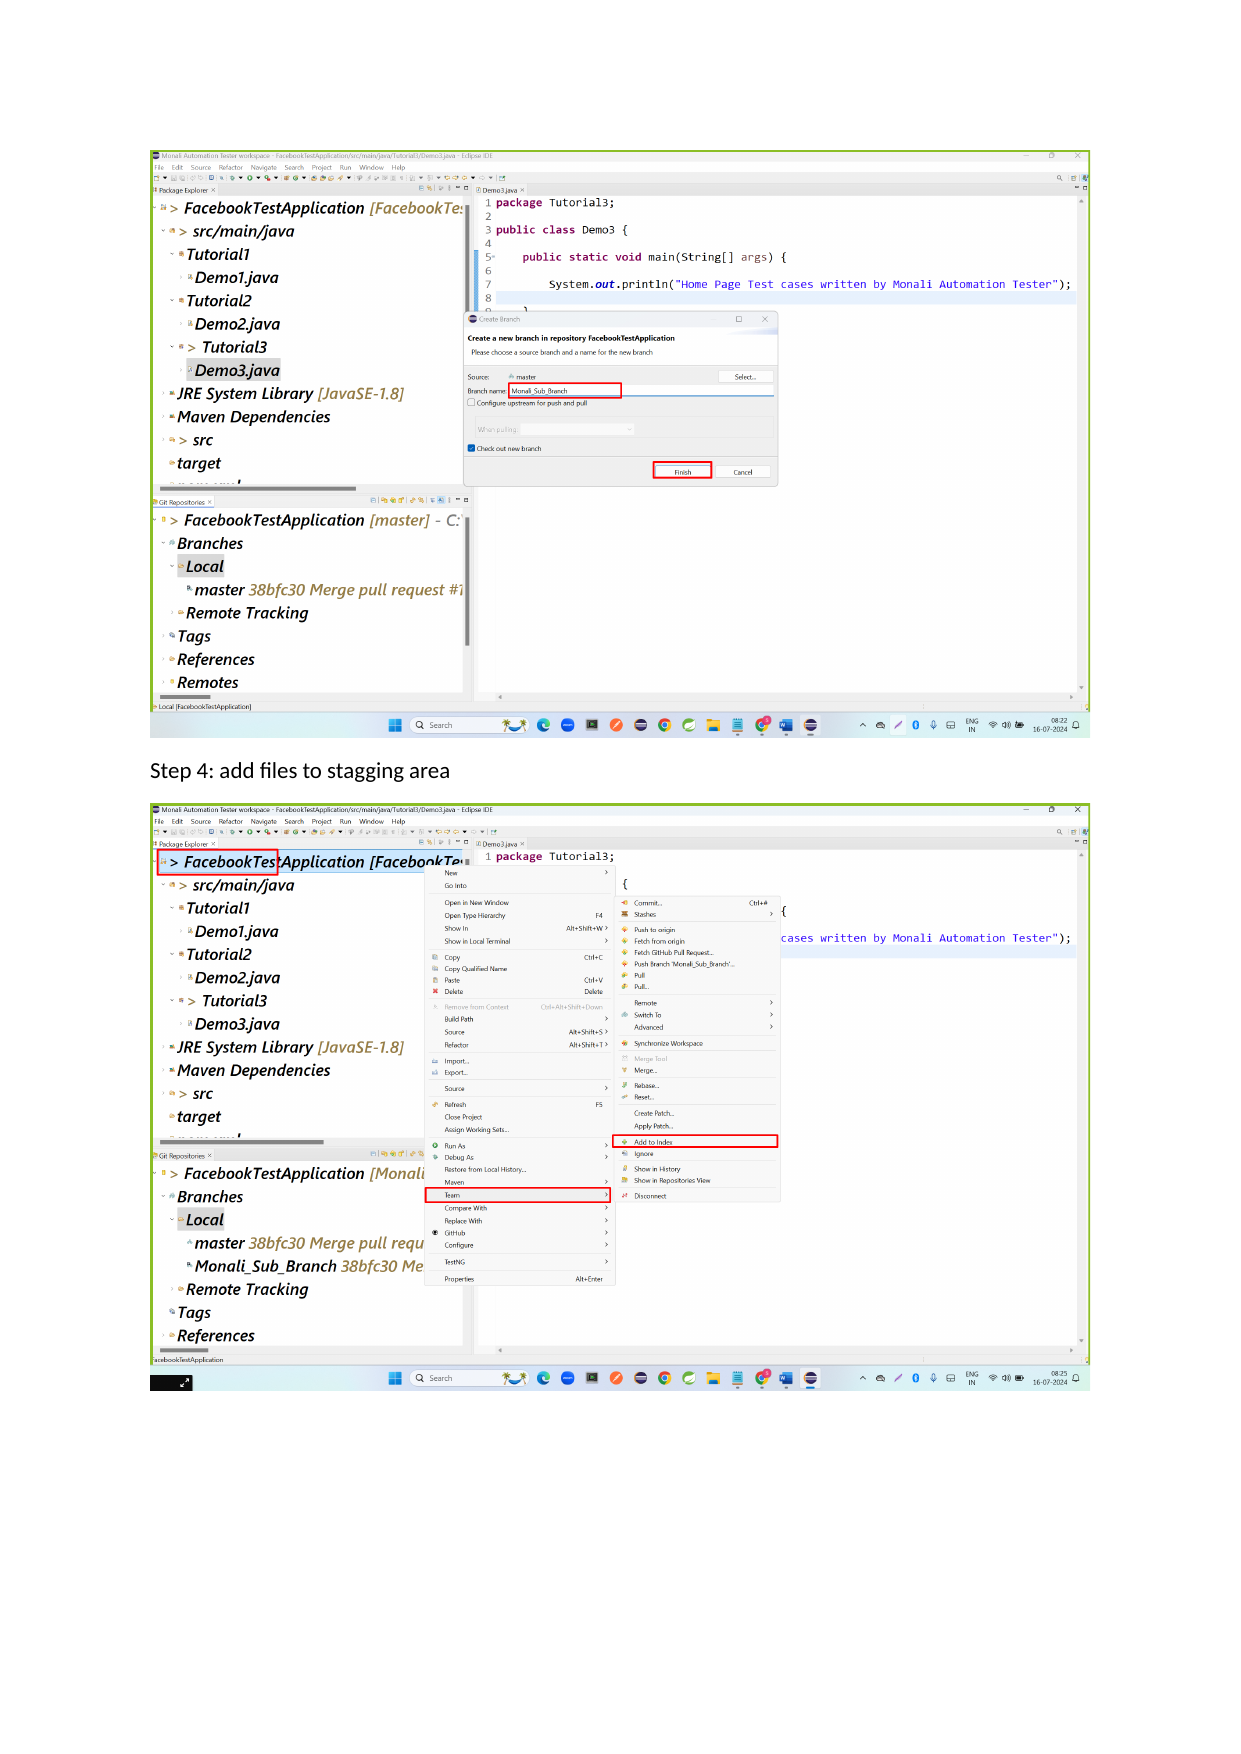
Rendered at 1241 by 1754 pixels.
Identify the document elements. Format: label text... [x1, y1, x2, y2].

text Step 4: add files to stagging area [150, 756, 1090, 784]
picture [150, 150, 1091, 738]
picture [150, 803, 1091, 1391]
